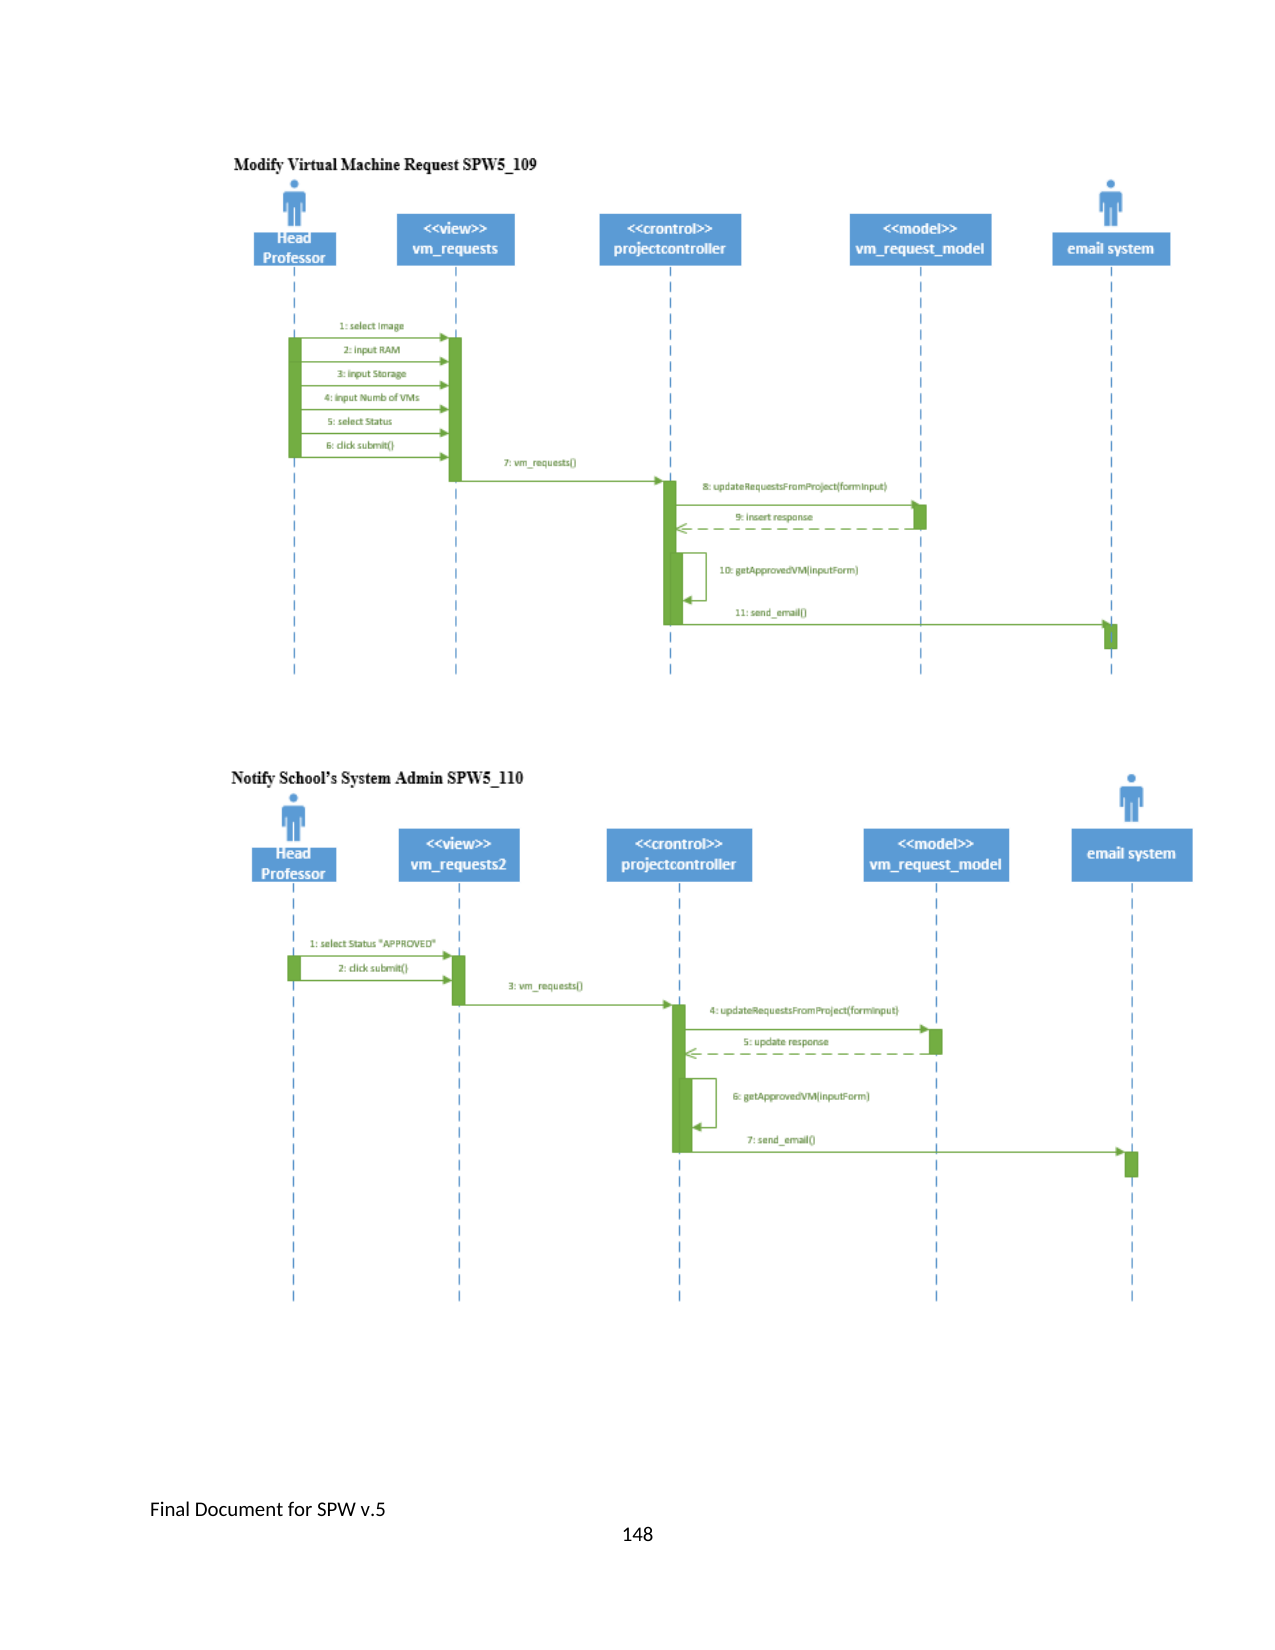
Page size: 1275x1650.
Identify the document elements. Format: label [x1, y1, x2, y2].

picture [225, 150, 1200, 725]
picture [225, 758, 1200, 1307]
